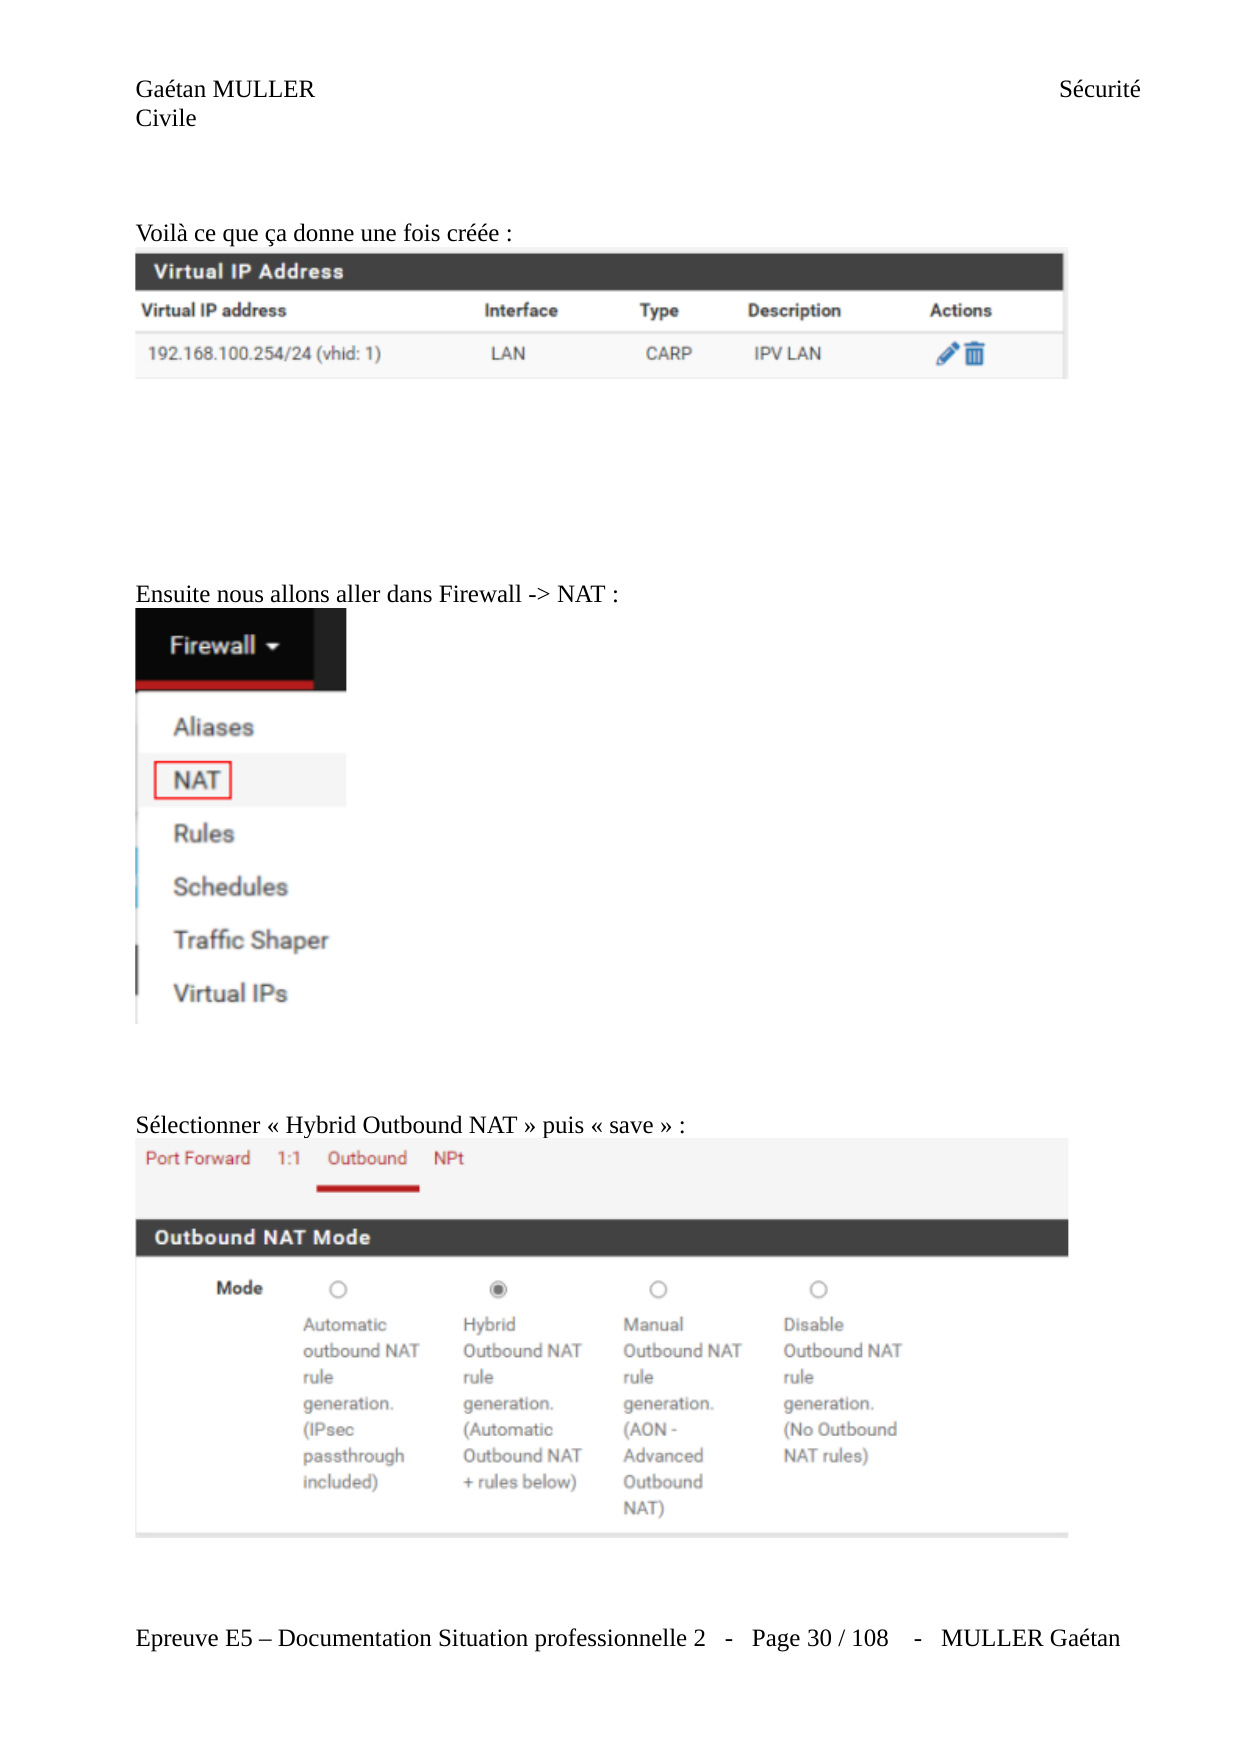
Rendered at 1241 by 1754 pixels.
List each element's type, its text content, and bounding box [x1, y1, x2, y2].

text Ensuite nous allons aller dans Firewall -> NAT : [135, 579, 1194, 608]
picture [135, 1138, 1069, 1538]
picture [135, 608, 347, 1024]
picture [135, 247, 1069, 379]
